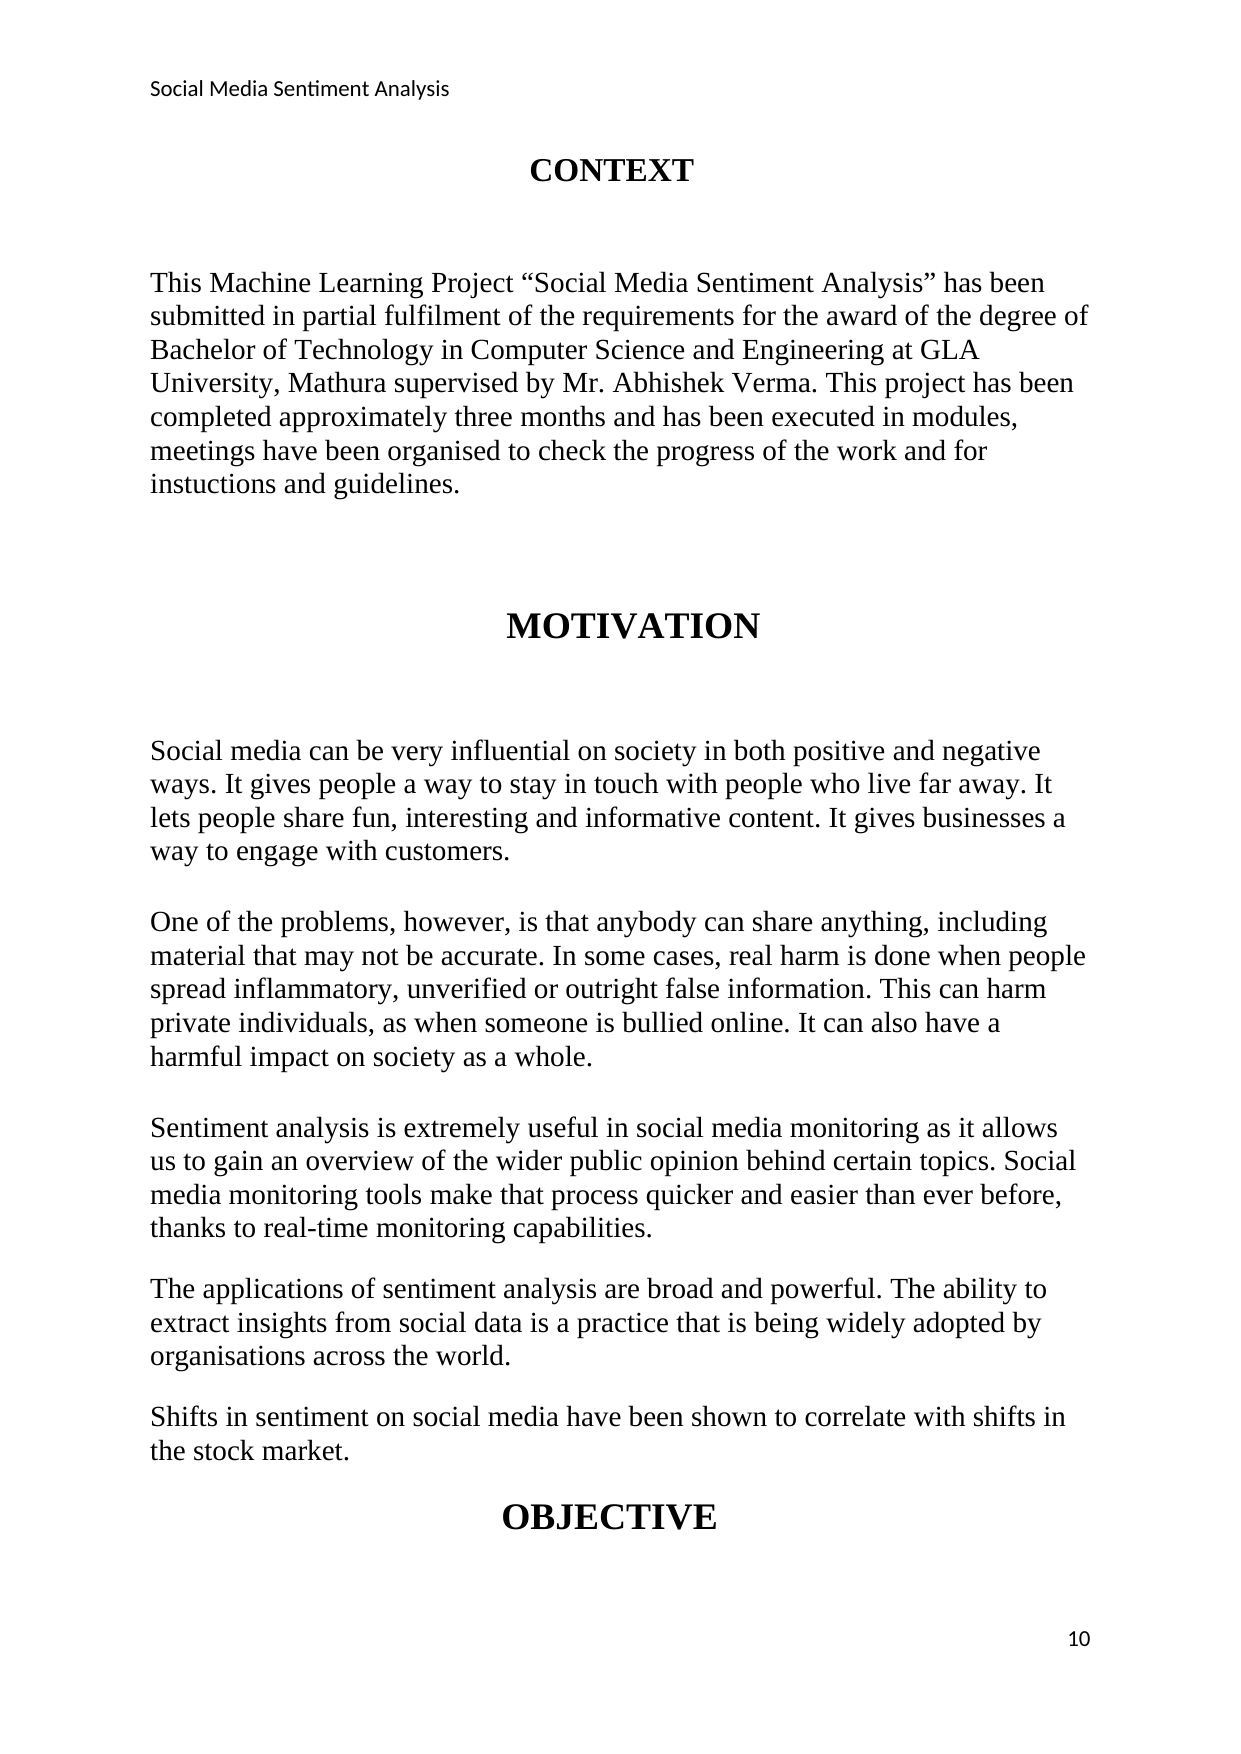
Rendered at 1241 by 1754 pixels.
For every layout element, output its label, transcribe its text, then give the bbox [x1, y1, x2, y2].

text MOTIVATION [150, 603, 1090, 646]
text The applications of sentiment analysis are broad and powerful. The ability to extract insights from social data is a practice that is being widely adopted by organisations across the world. [150, 1271, 1090, 1372]
text Social media can be very influential on society in both positive and negative ways. It gives people a way to stay in touch with people who live far away. It lets people share fun, interesting and informative content. It gives businesses a way to engage with customers. [150, 733, 1090, 867]
text Sentiment analysis is extremely useful in social media monitoring as it allows us to gain an overview of the wider public opinion behind certain topics. Social media monitoring tools make that process quicker and easier than ever before, thanks to real-time monitoring capabilities. [150, 1110, 1090, 1244]
text CONTEXT [150, 150, 1090, 188]
text OBJECTIVE [150, 1494, 1090, 1537]
text One of the problems, however, is that anybody can share anything, including material that may not be accurate. In some cases, real harm is done when people spread inflammatory, unverified or outright false information. This can harm private individuals, as when someone is bullied online. It can also have a harmful impact on society as a whole. [150, 904, 1090, 1072]
text This Machine Learning Project “Social Media Sentiment Analysis” has been submitted in partial fulfilment of the requirements for the award of the degree of Bachelor of Technology in Computer Science and Engineering at GLA University, Mathura supervised by Mr. Abhishek Verma. This project has been completed approximately three months and has been executed in modules, meetings have been organised to check the progress of the work and for instuctions and guidelines. [150, 265, 1090, 500]
text Shifts in sentiment on social media have been shown to correlate with shifts in the stock market. [150, 1399, 1090, 1467]
